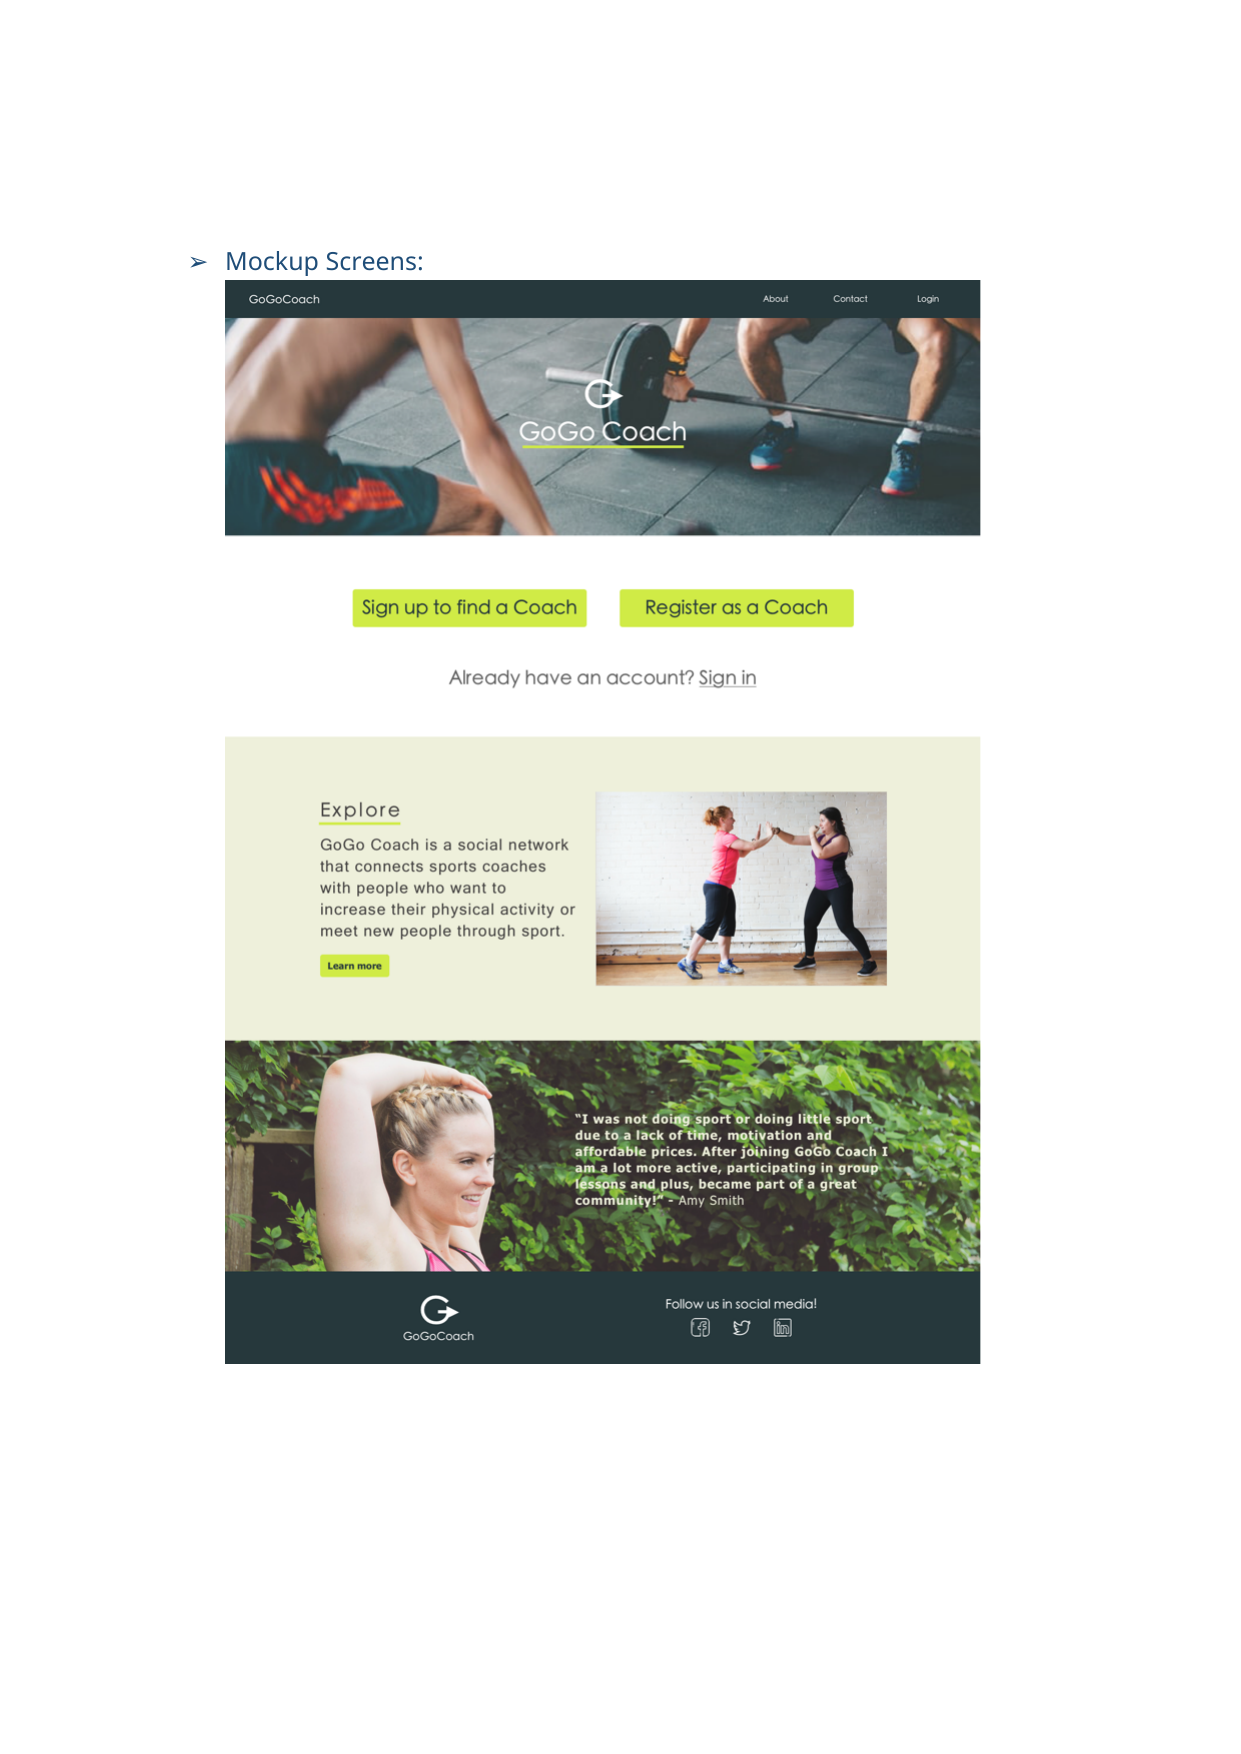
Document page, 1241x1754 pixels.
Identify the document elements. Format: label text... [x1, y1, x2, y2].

picture [225, 280, 981, 1364]
subtitle Mockup Screens: [187, 244, 1090, 278]
